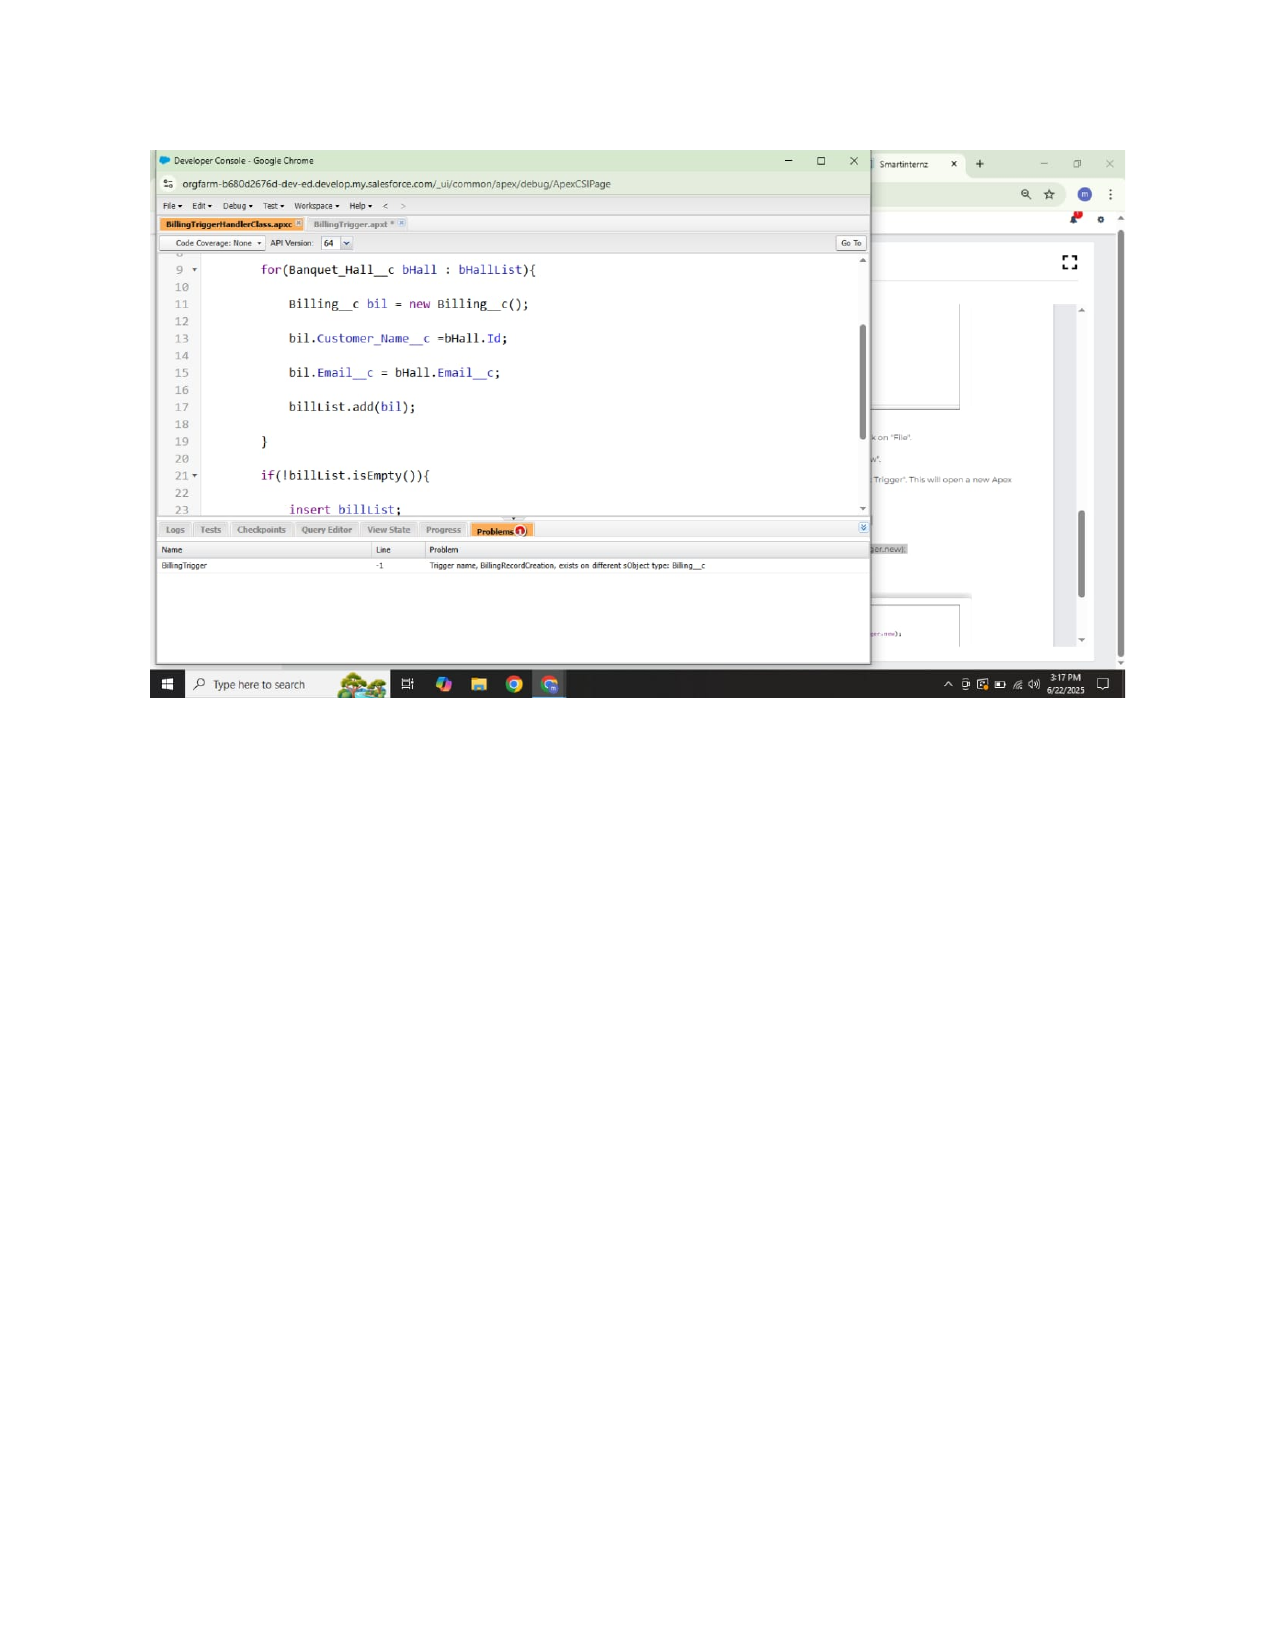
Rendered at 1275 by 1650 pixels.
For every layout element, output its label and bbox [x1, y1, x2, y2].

picture [150, 150, 1125, 698]
